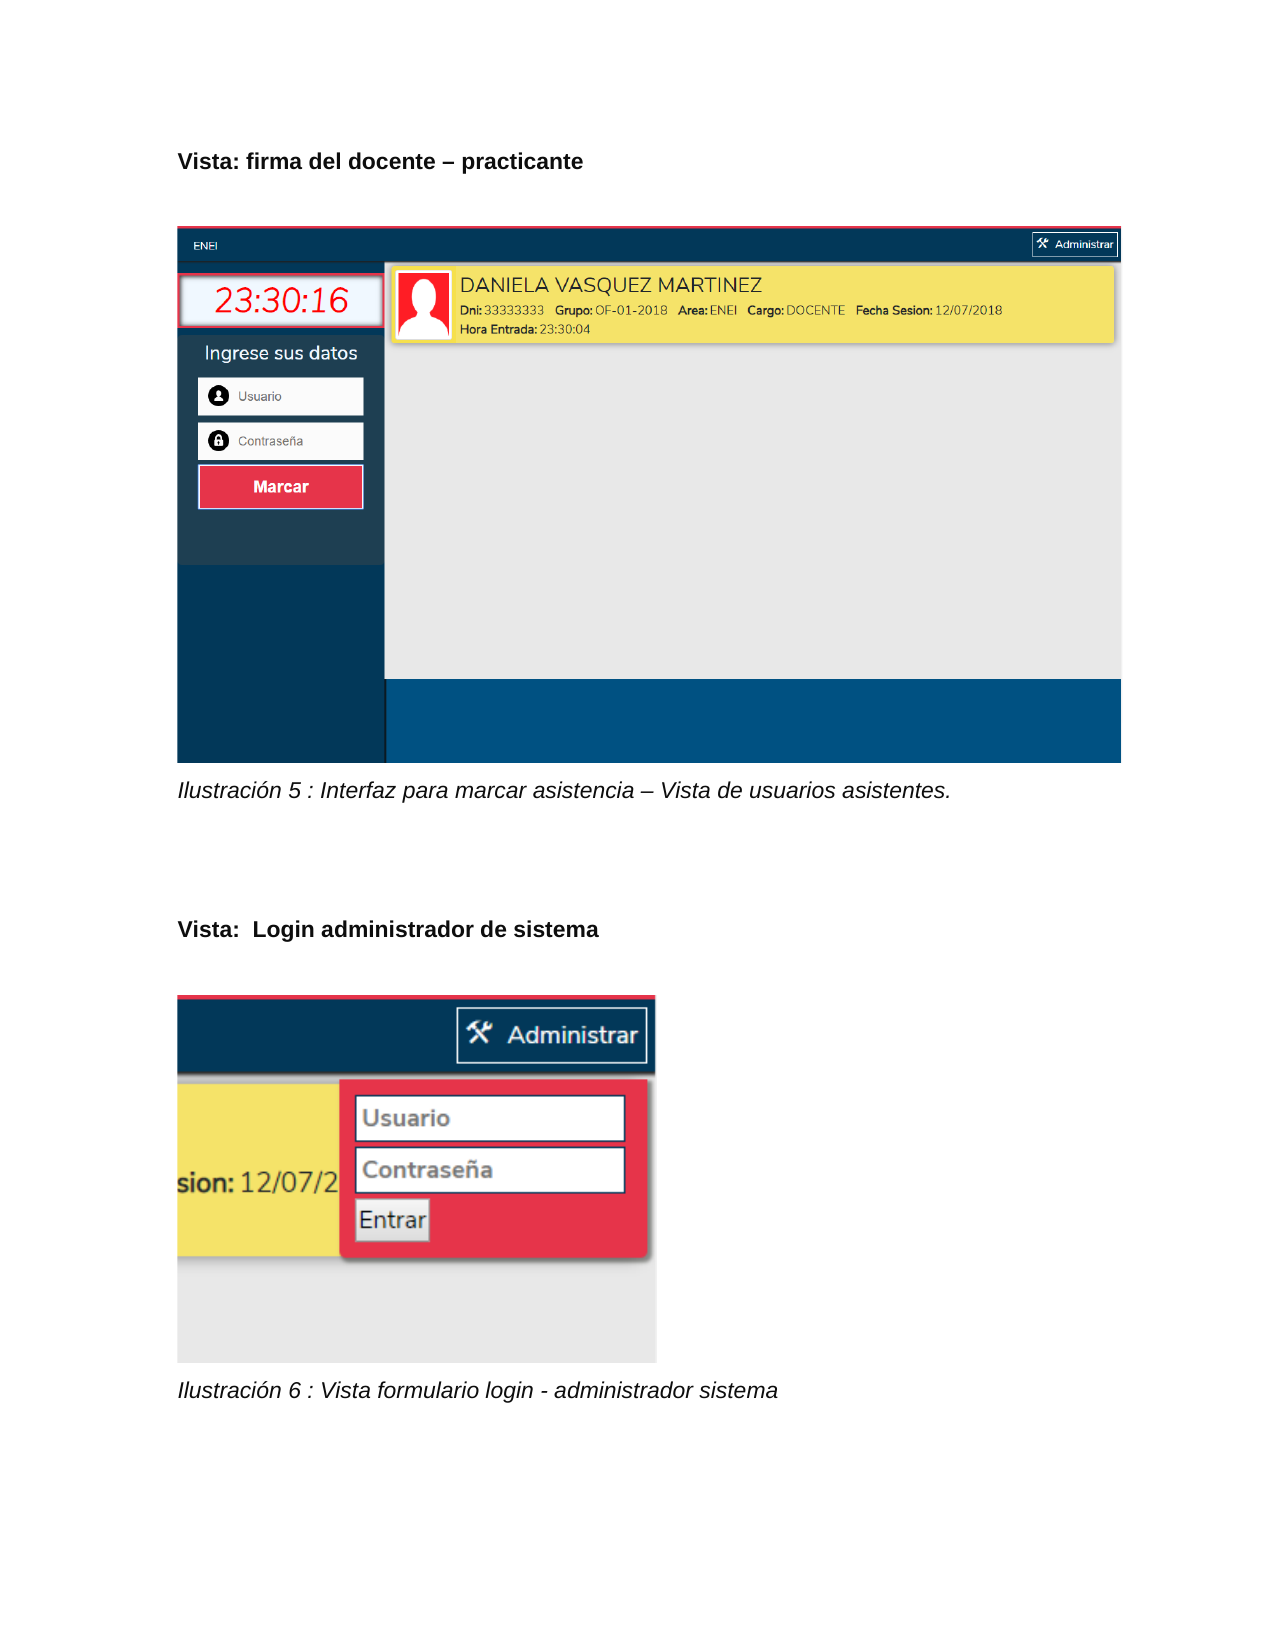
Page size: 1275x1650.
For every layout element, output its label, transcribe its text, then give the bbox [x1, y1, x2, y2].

text Vista: firma del docente – practicante [177, 148, 1122, 174]
picture [177, 995, 657, 1363]
text Ilustración 6 : Vista formulario login - administrador sistema [177, 1377, 1122, 1403]
picture [177, 226, 1123, 763]
text Ilustración 5 : Interfaz para marcar asistencia – Vista de usuarios asistentes. [177, 777, 1122, 803]
text Vista: Login administrador de sistema [177, 916, 1122, 943]
